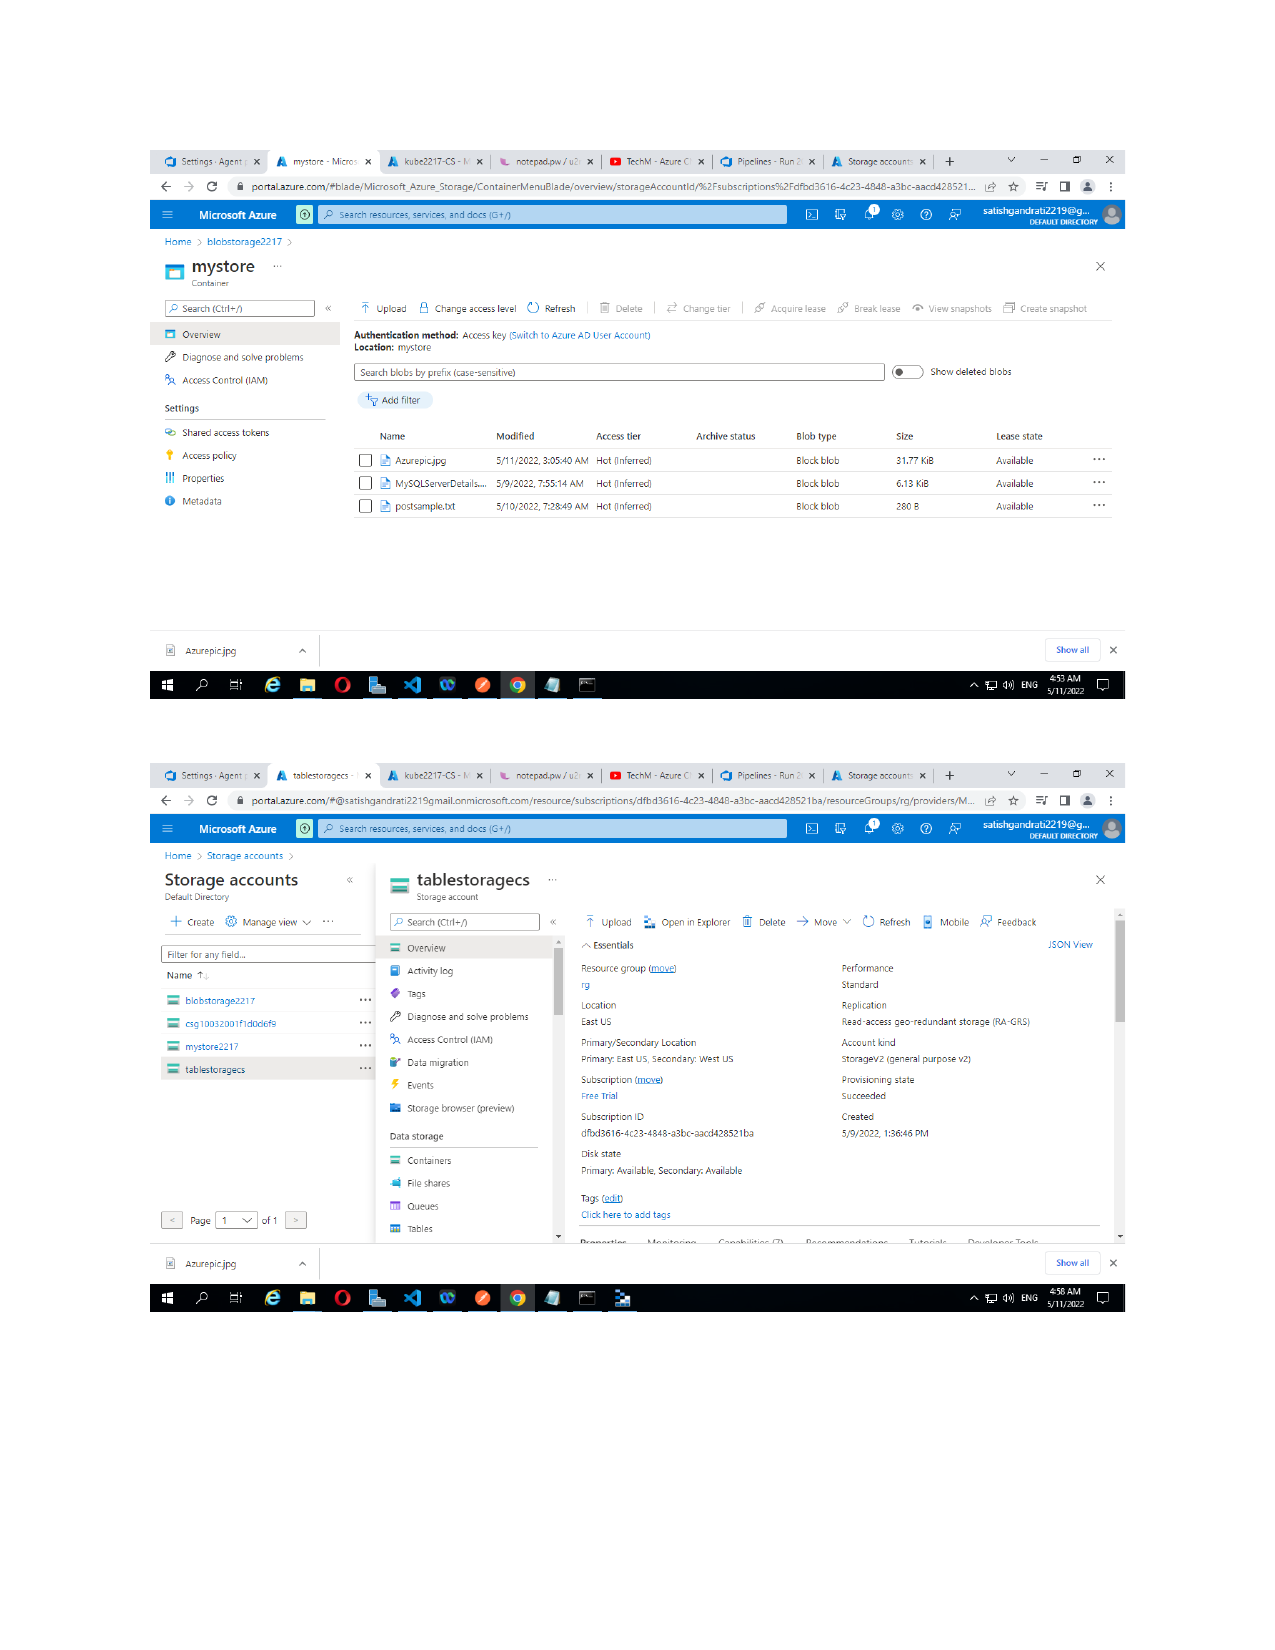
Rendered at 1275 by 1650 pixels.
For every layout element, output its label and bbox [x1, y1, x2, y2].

picture [150, 150, 1125, 699]
picture [150, 763, 1125, 1312]
